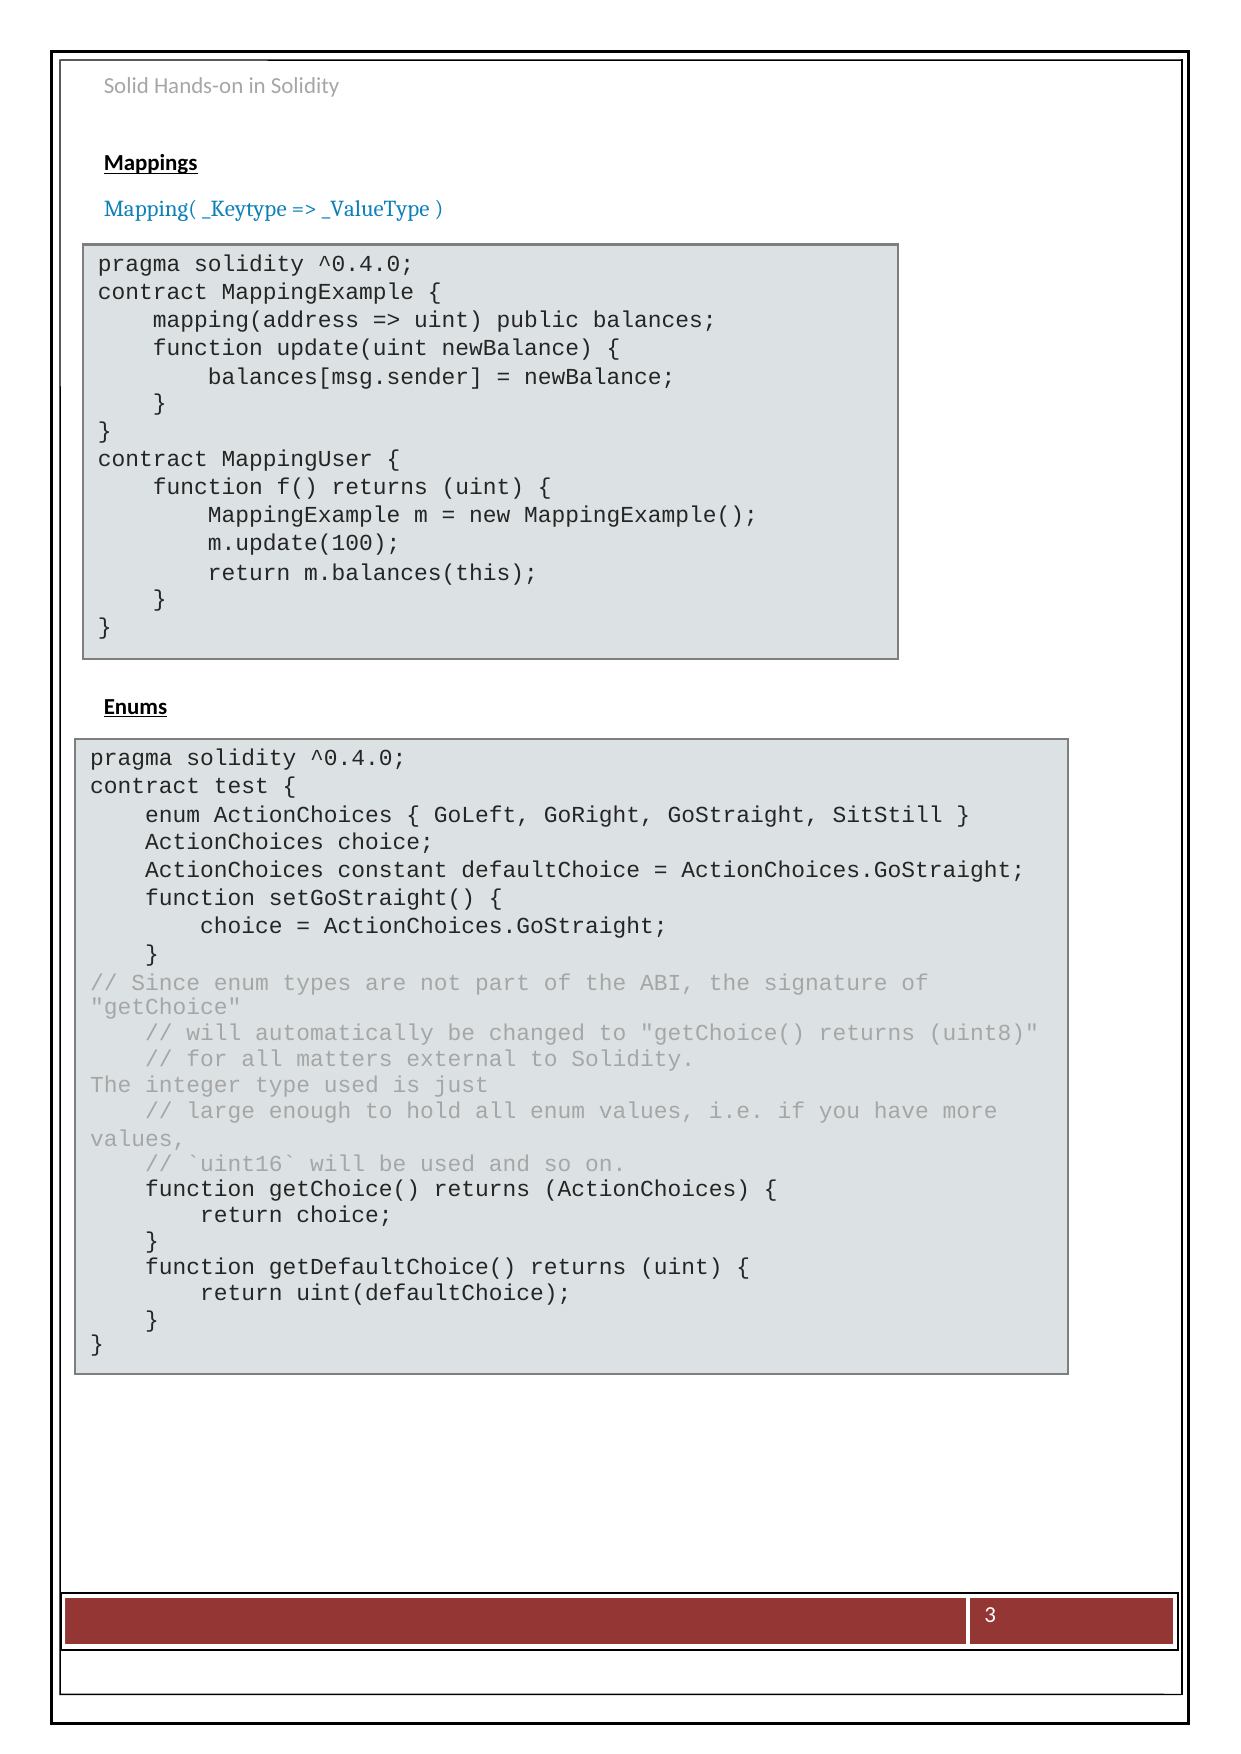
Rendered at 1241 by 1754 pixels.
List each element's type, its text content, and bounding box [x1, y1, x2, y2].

text 3 [347, 1600, 1167, 1628]
subtitle Enums [103, 692, 1167, 720]
picture [970, 1598, 1173, 1644]
subtitle Mappings [103, 148, 1167, 177]
picture [65, 1598, 966, 1644]
picture [259, 205, 264, 213]
text Solid Hands-on in Solidity [103, 71, 1167, 99]
text Mapping( _Keytype => _ValueType ) [103, 196, 1167, 222]
picture [402, 205, 407, 213]
picture [115, 203, 119, 214]
